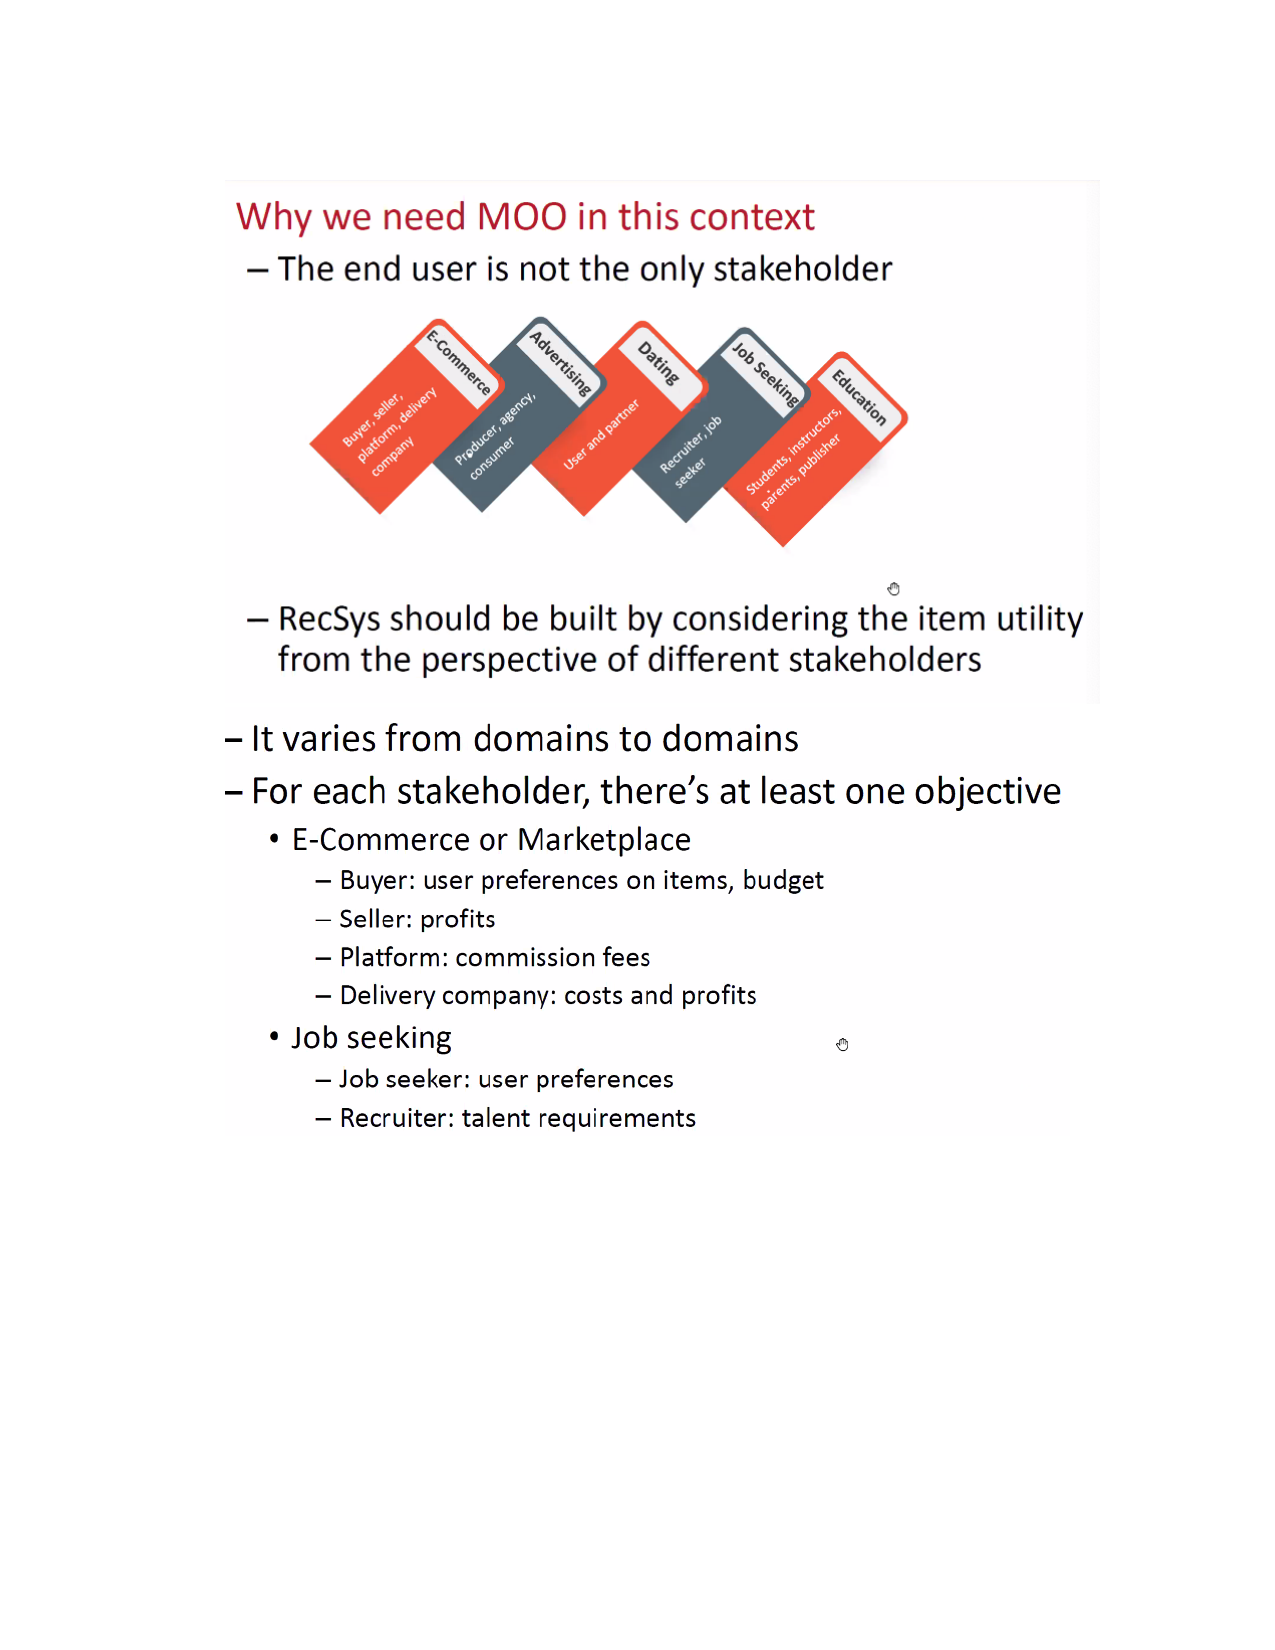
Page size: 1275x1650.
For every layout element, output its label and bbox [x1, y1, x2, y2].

picture [225, 707, 1070, 1136]
picture [225, 180, 1100, 704]
